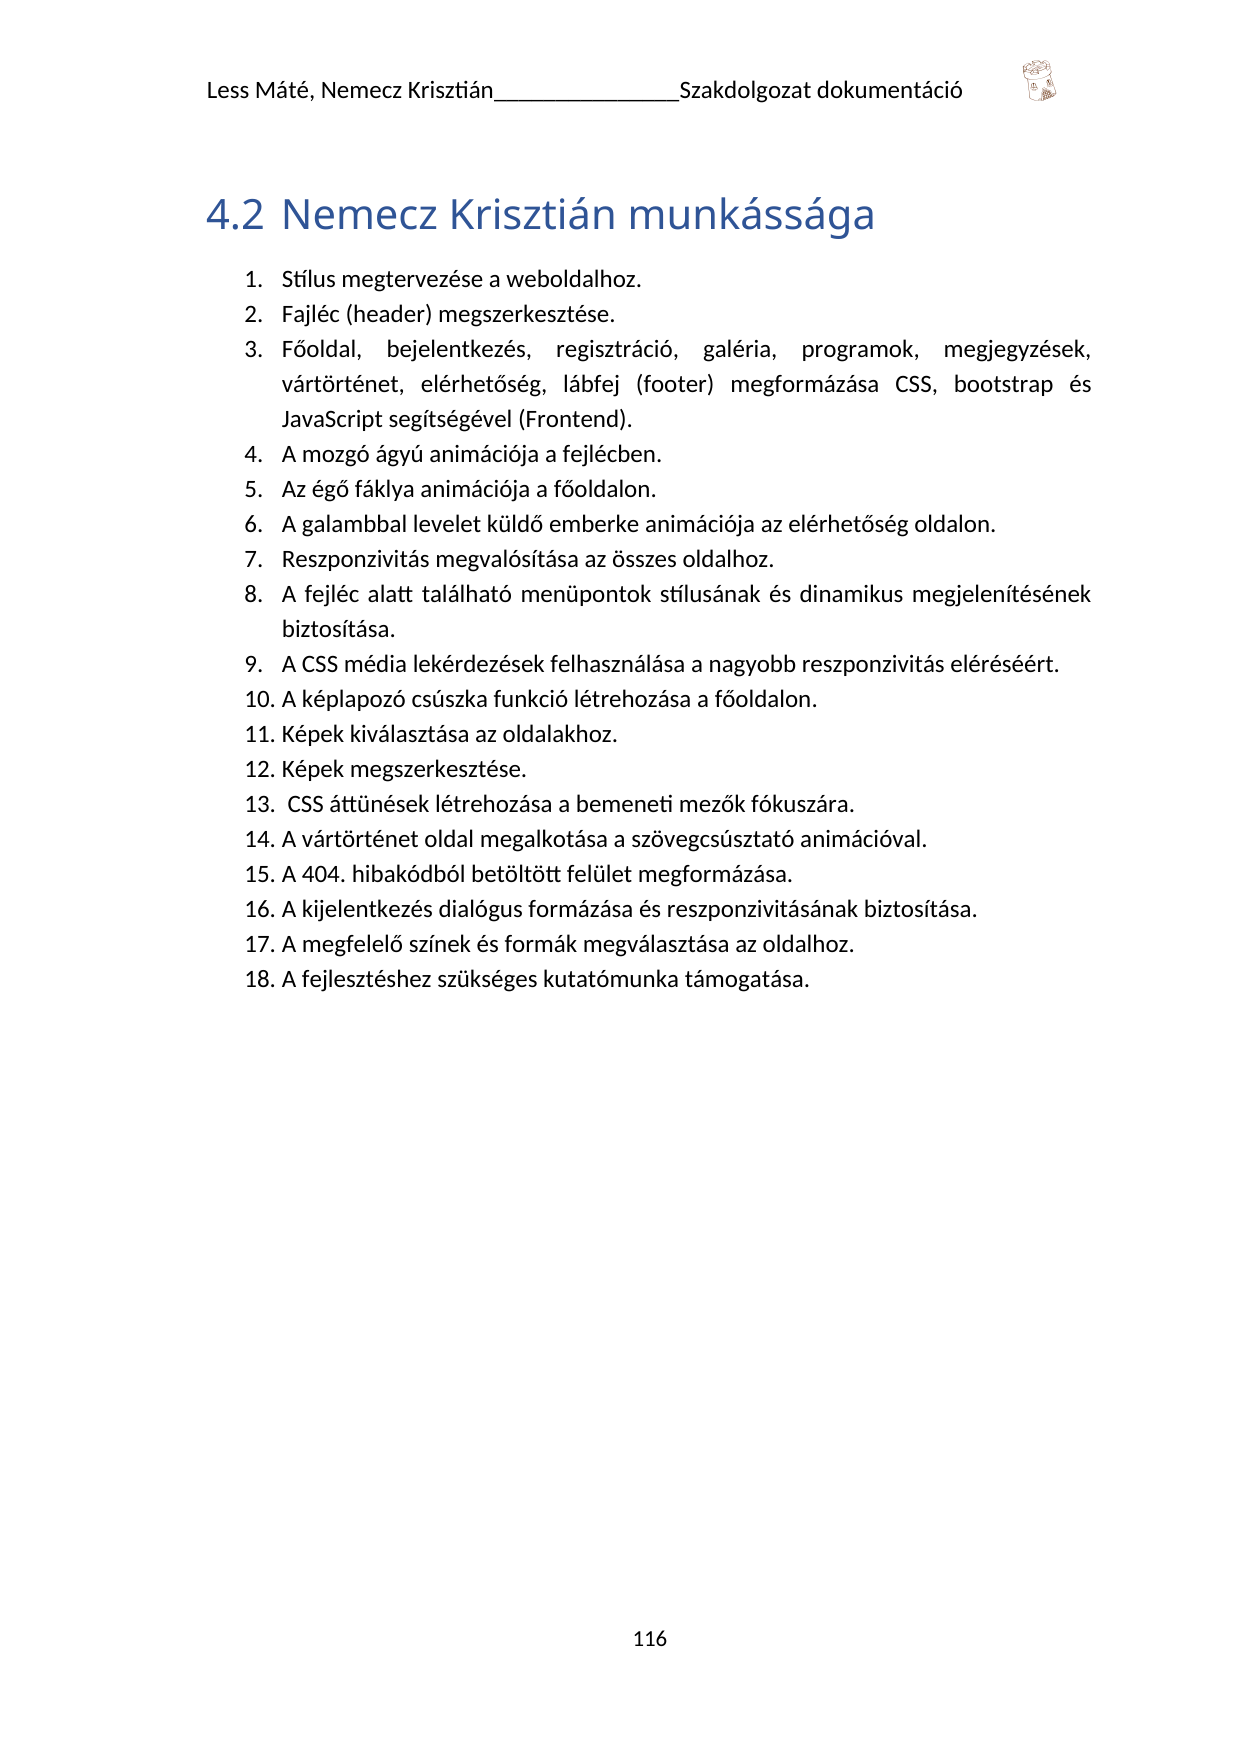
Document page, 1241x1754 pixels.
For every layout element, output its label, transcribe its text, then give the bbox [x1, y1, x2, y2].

list Képek megszerkesztése. [244, 753, 1093, 783]
list A CSS média lekérdezések felhasználása a nagyobb reszponzivitás eléréséért. [244, 648, 1093, 678]
picture [1009, 56, 1074, 103]
list A fejlesztéshez szükséges kutatómunka támogatása. [244, 963, 1093, 993]
list Stílus megtervezése a weboldalhoz. [244, 263, 1093, 293]
list A képlapozó csúszka funkció létrehozása a főoldalon. [244, 683, 1093, 713]
list CSS áttünések létrehozása a bemeneti mezők fókuszára. [244, 788, 1093, 818]
list A 404. hibakódból betöltött felület megformázása. [244, 858, 1093, 888]
list Főoldal, bejelentkezés, regisztráció, galéria, programok, megjegyzések, vártörténet, elérhetőség, lábfej (footer) megformázása CSS, bootstrap és JavaScript segítségével (Frontend). [244, 333, 1093, 433]
list A kijelentkezés dialógus formázása és reszponzivitásának biztosítása. [244, 893, 1093, 923]
subtitle Nemecz Krisztián munkássága [206, 185, 1093, 242]
list A mozgó ágyú animációja a fejlécben. [244, 438, 1093, 468]
list Fajléc (header) megszerkesztése. [244, 298, 1093, 328]
list A vártörténet oldal megalkotása a szövegcsúsztató animációval. [244, 823, 1093, 853]
list A megfelelő színek és formák megválasztása az oldalhoz. [244, 928, 1093, 958]
list Reszponzivitás megvalósítása az összes oldalhoz. [244, 543, 1093, 573]
list A galambbal levelet küldő emberke animációja az elérhetőség oldalon. [244, 508, 1093, 538]
list A fejléc alatt található menüpontok stílusának és dinamikus megjelenítésének biztosítása. [244, 578, 1093, 643]
list Képek kiválasztása az oldalakhoz. [244, 718, 1093, 748]
list Az égő fáklya animációja a főoldalon. [244, 473, 1093, 503]
